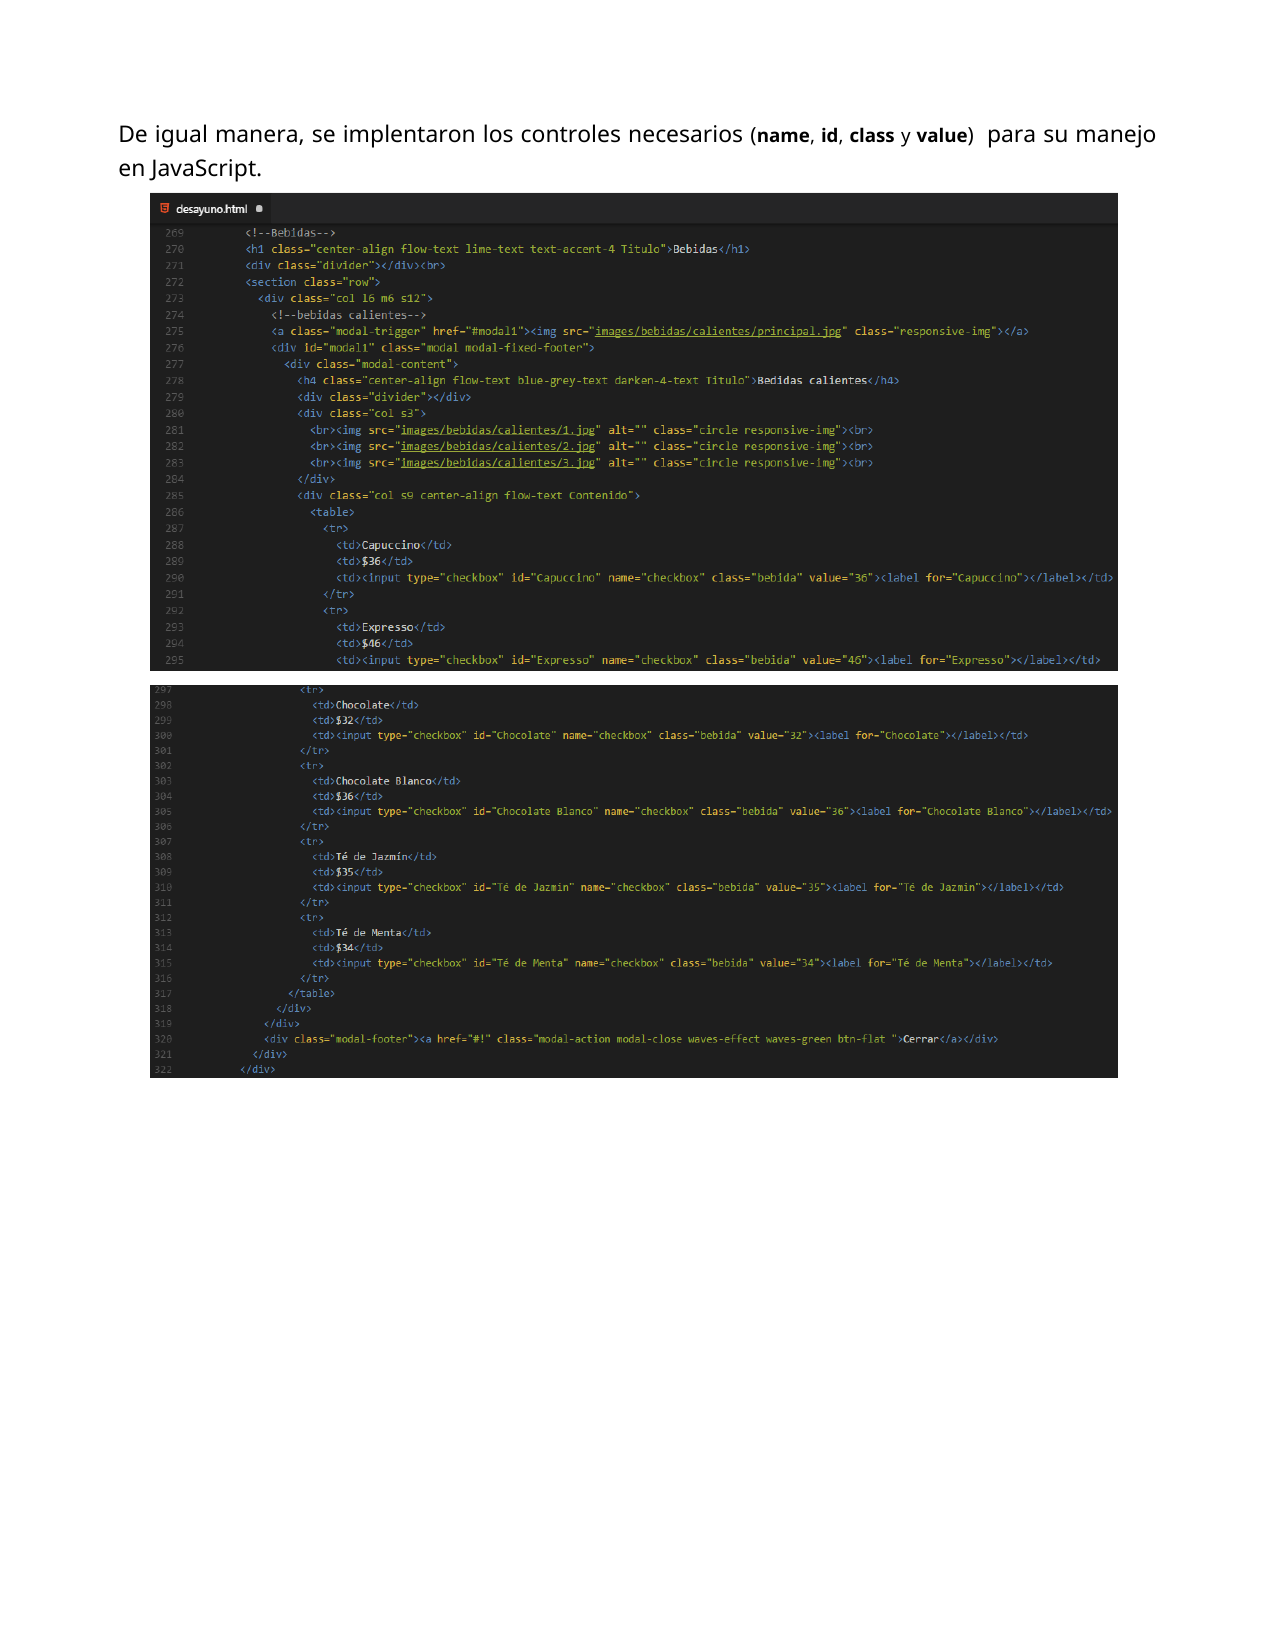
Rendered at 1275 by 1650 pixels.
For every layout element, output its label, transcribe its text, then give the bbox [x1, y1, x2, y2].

picture [150, 192, 1118, 671]
picture [150, 685, 1118, 1078]
text De igual manera, se implentaron los controles necesarios (name, id, class y value) para su manejo en JavaScript. [118, 118, 1157, 183]
